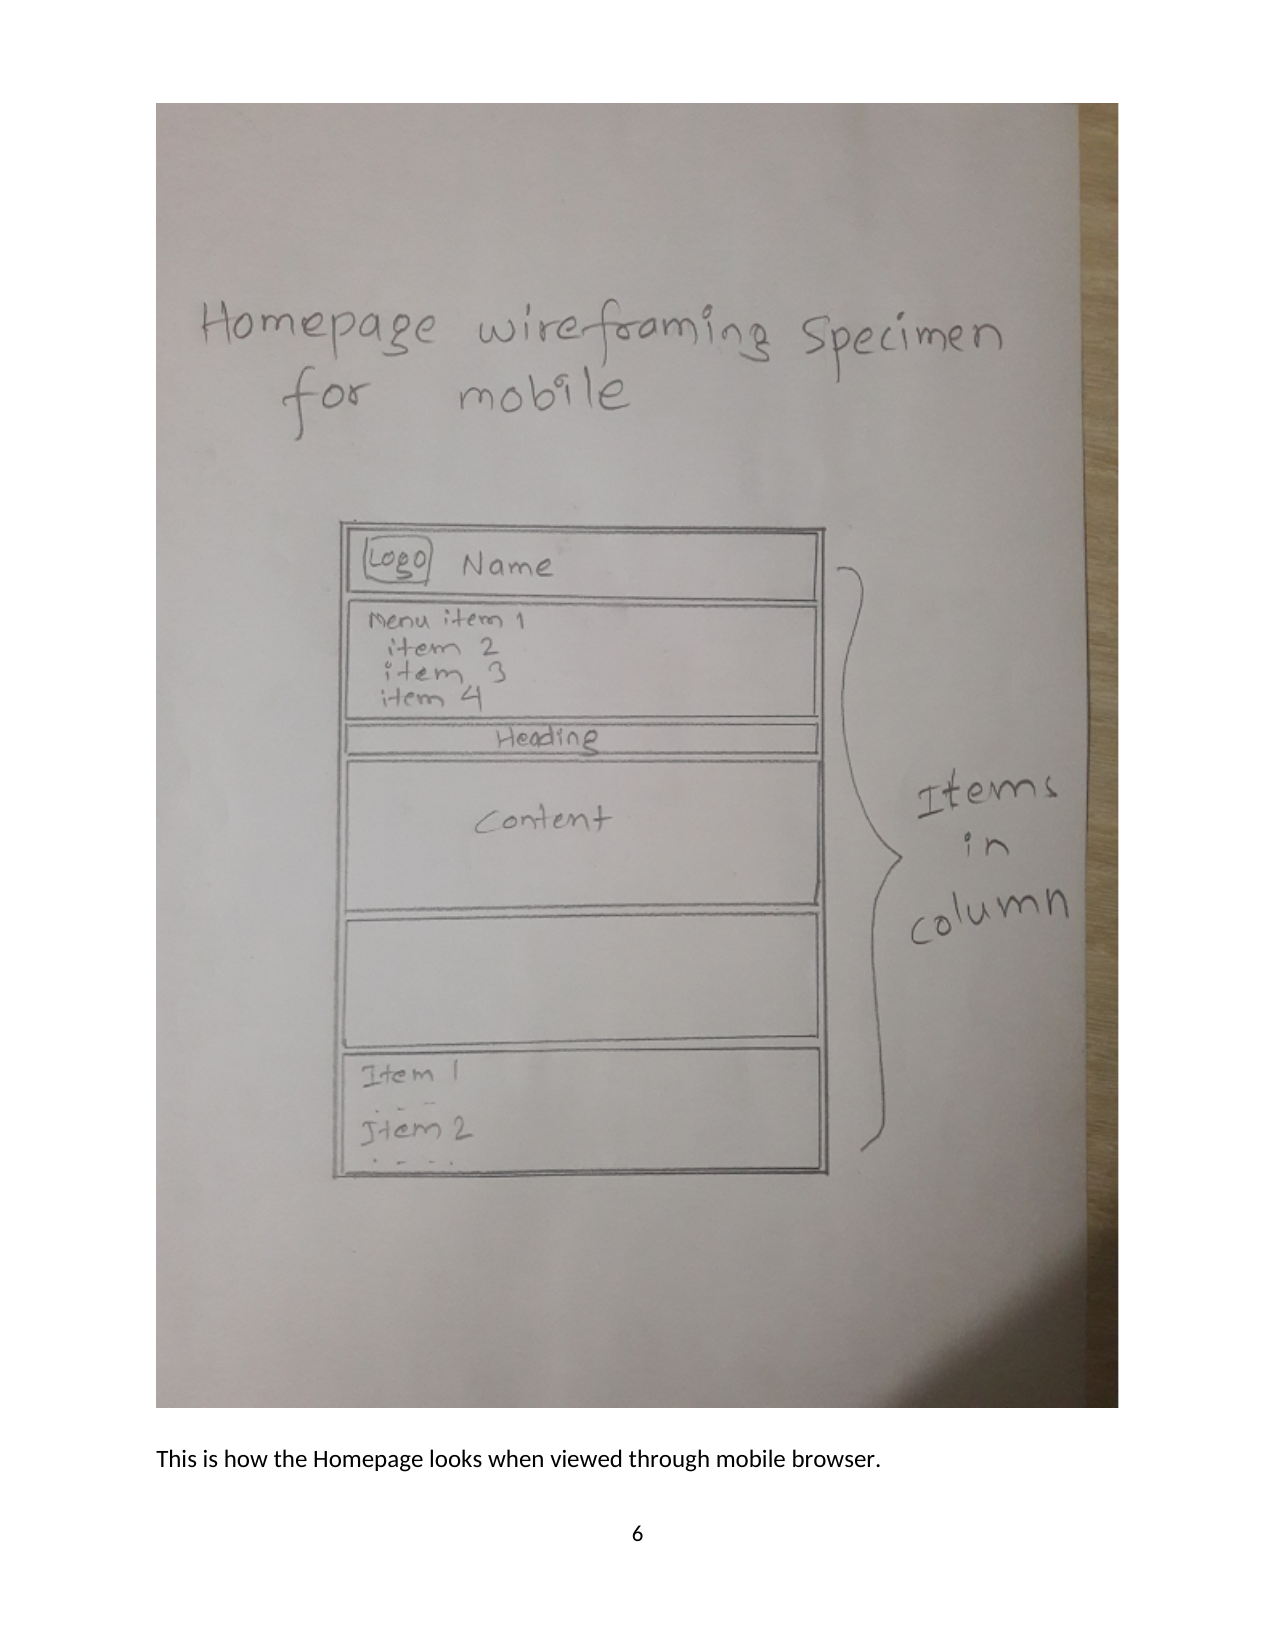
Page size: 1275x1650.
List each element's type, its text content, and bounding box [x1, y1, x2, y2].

text This is how the Homepage looks when viewed through mobile browser. [156, 1443, 1119, 1473]
picture [156, 103, 1119, 1408]
